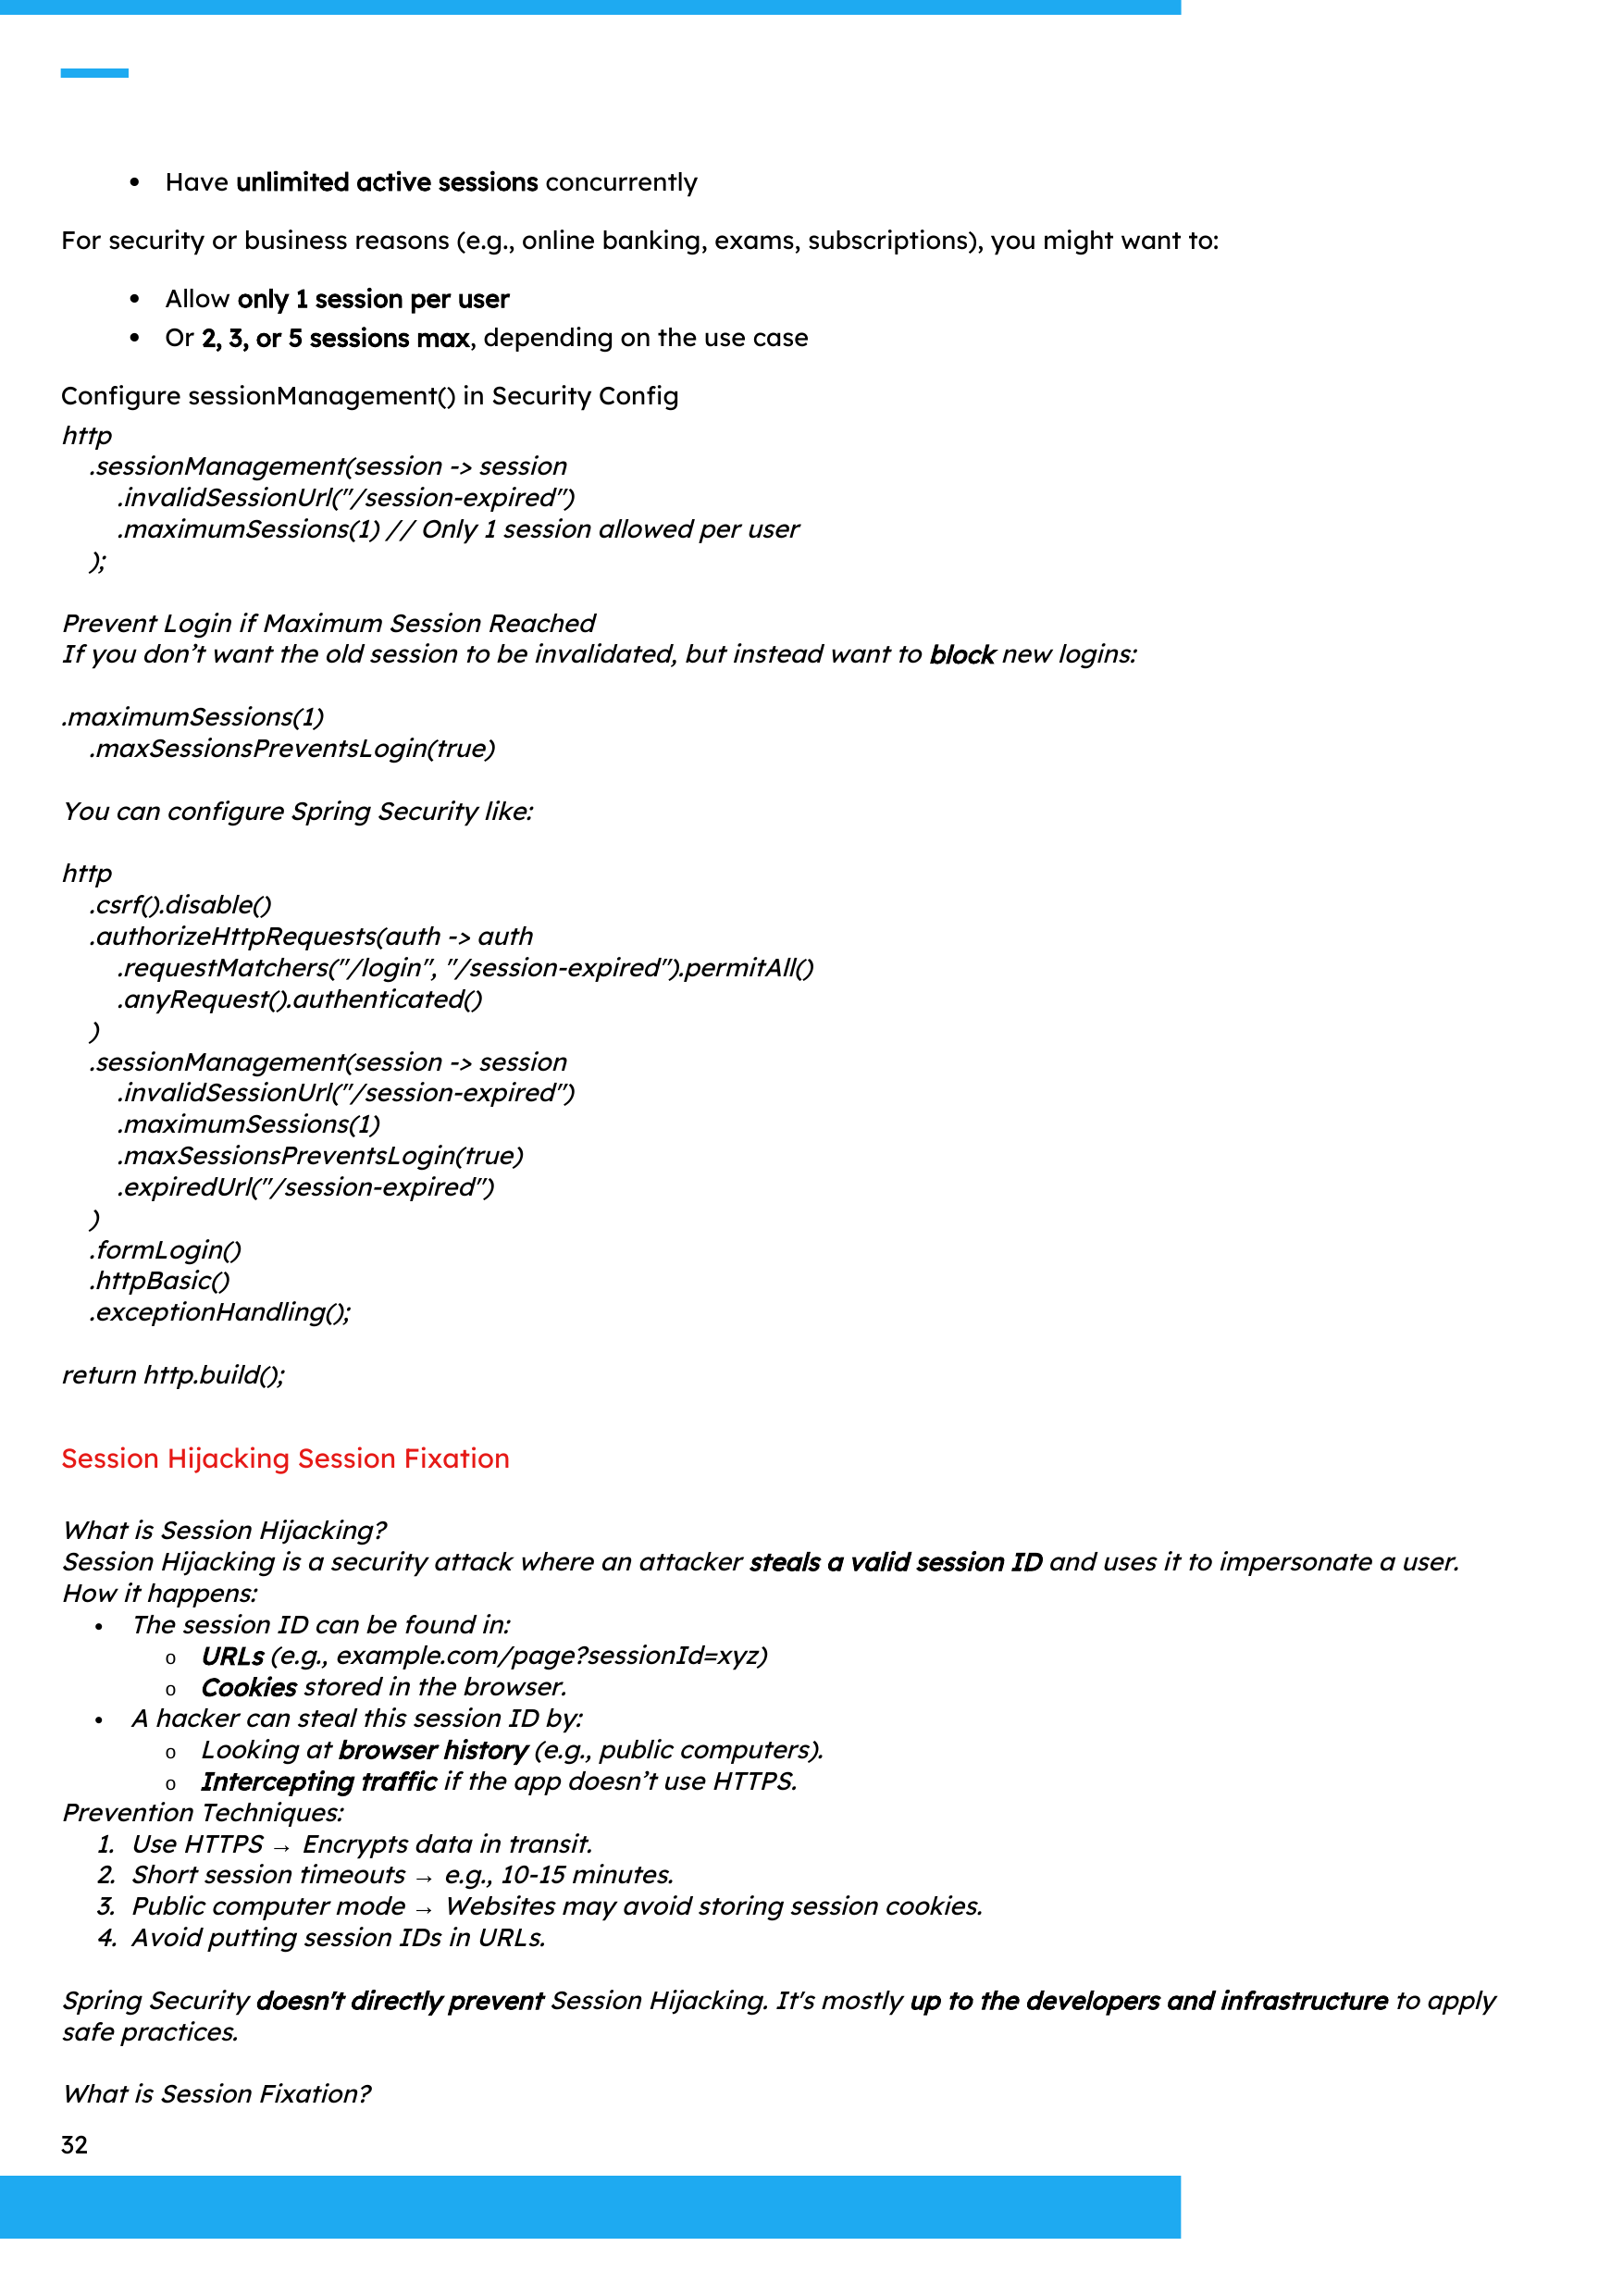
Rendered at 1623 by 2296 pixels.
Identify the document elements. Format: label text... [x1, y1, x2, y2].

text For security or business reasons (e.g., online banking, exams, subscriptions), you might want to: [61, 224, 1526, 255]
picture [0, 0, 1182, 15]
text Configure sessionManagement() in Security Config [61, 380, 1526, 411]
text http [61, 858, 1526, 889]
picture [60, 68, 129, 78]
list Have unlimited active sessions concurrently [130, 166, 1526, 197]
text .csrf().disable() [61, 889, 1526, 920]
text .invalidSessionUrl("/session-expired") [61, 482, 1526, 513]
subtitle Session Hijacking Session Fixation [61, 1441, 1526, 1474]
text ) [61, 1202, 1526, 1234]
text Prevention Techniques: [61, 1796, 1526, 1828]
text How it happens: [61, 1577, 1526, 1608]
list Short session timeouts → e.g., 10-15 minutes. [95, 1859, 1526, 1891]
text http [61, 419, 1526, 451]
list Intercepting traffic if the app doesn’t use HTTPS. [165, 1765, 1526, 1796]
list Use HTTPS → Encrypts data in transit. [95, 1828, 1526, 1859]
text Spring Security doesn't directly prevent Session Hijacking. It's mostly up to the developers and infrastructure to apply safe practices. [61, 1984, 1526, 2047]
list Looking at browser history (e.g., public computers). [165, 1733, 1526, 1765]
list Allow only 1 session per user [130, 282, 1526, 314]
list URLs (e.g., example.com/page?sessionId=xyz) [165, 1640, 1526, 1671]
text .exceptionHandling(); [61, 1297, 1526, 1327]
text .maxSessionsPreventsLogin(true) [61, 732, 1526, 763]
text .maximumSessions(1) // Only 1 session allowed per user [61, 513, 1526, 544]
list Or 2, 3, or 5 sessions max, depending on the use case [130, 321, 1526, 353]
text .maxSessionsPreventsLogin(true) [61, 1139, 1526, 1171]
text .formLogin() [61, 1234, 1526, 1265]
text What is Session Fixation? [61, 2079, 1526, 2109]
list The session ID can be found in: [95, 1608, 1526, 1640]
text .expiredUrl("/session-expired") [61, 1171, 1526, 1202]
text What is Session Hijacking? [61, 1514, 1526, 1545]
text ); [61, 544, 1526, 576]
picture [0, 2176, 1182, 2239]
text return http.build(); [61, 1359, 1526, 1390]
list A hacker can steal this session ID by: [95, 1702, 1526, 1733]
text .authorizeHttpRequests(auth -> auth [61, 920, 1526, 951]
text .sessionManagement(session -> session [61, 451, 1526, 482]
text .invalidSessionUrl("/session-expired") [61, 1077, 1526, 1109]
text .maximumSessions(1) [61, 1109, 1526, 1139]
list Avoid putting session IDs in URLs. [95, 1921, 1526, 1953]
text Prevent Login if Maximum Session Reached [61, 607, 1526, 639]
text You can configure Spring Security like: [61, 795, 1526, 826]
list Public computer mode → Websites may avoid storing session cookies. [95, 1891, 1526, 1921]
text Session Hijacking is a security attack where an attacker steals a valid session ID and uses it to impersonate a user. [61, 1545, 1526, 1577]
text If you don’t want the old session to be invalidated, but instead want to block new logins: [61, 639, 1526, 670]
text .sessionManagement(session -> session [61, 1046, 1526, 1077]
text .maximumSessions(1) [61, 701, 1526, 732]
text .httpBasic() [61, 1265, 1526, 1297]
text .requestMatchers("/login", "/session-expired").permitAll() [61, 951, 1526, 983]
list Cookies stored in the browser. [165, 1671, 1526, 1702]
text .anyRequest().authenticated() [61, 983, 1526, 1014]
text ) [61, 1014, 1526, 1046]
